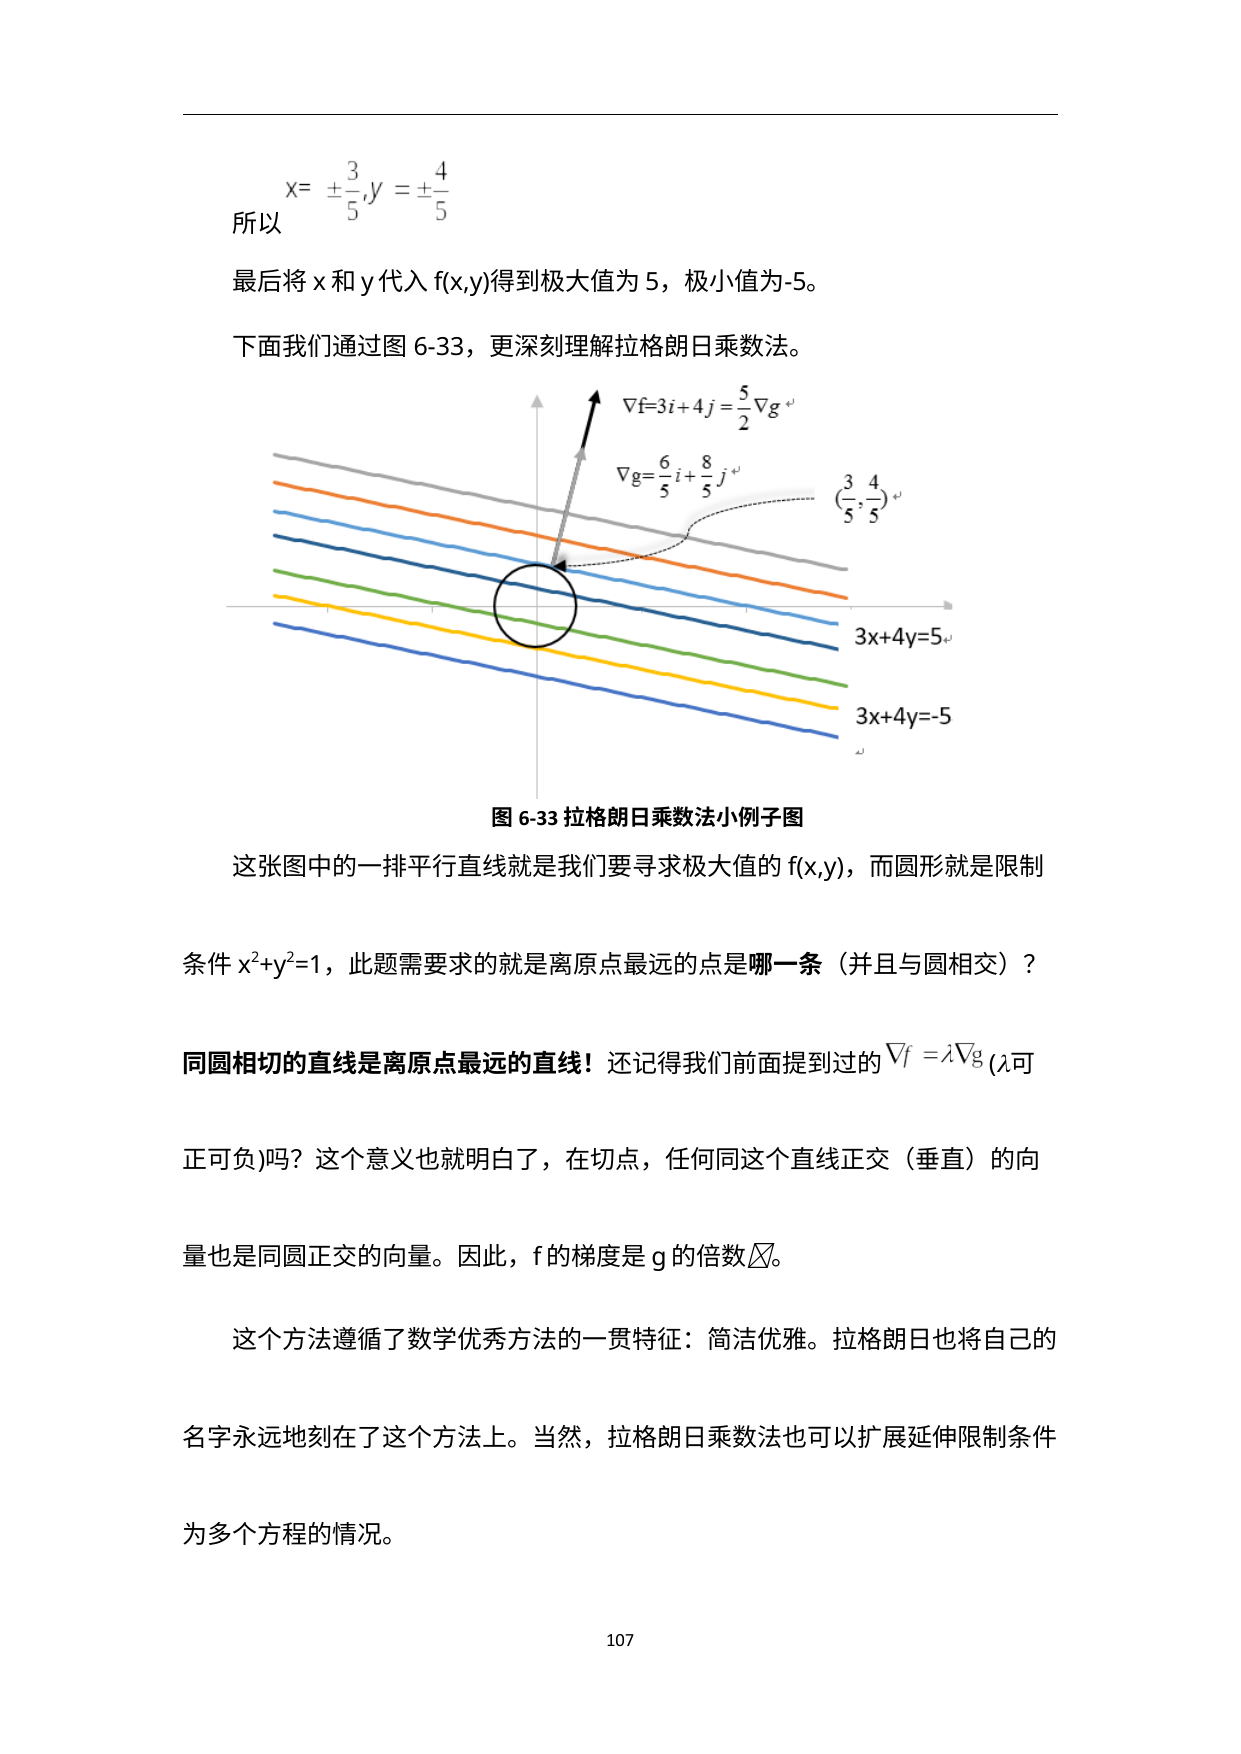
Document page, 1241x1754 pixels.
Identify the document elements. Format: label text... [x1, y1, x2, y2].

text 这个方法遵循了数学优秀方法的一贯特征：简洁优雅。拉格朗日也将自己的名字永远地刻在了这个方法上。当然，拉格朗日乘数法也可以扩展延伸限制条件为多个方程的情况。 [183, 1306, 1058, 1566]
text 所以 [183, 150, 1058, 247]
picture [226, 377, 953, 799]
text 这张图中的一排平行直线就是我们要寻求极大值的f(x,y)，而圆形就是限制条件x2+y2=1，此题需要求的就是离原点最远的点是哪一条（并且与圆相交）？同圆相切的直线是离原点最远的直线！还记得我们前面提到过的(可正可负)吗？这个意义也就明白了，在切点，任何同这个直线正交（垂直）的向量也是同圆正交的向量。因此，f的梯度是g的倍数。 [183, 832, 1058, 1287]
text 最后将x和y代入f(x,y)得到极大值为5，极小值为-5。 [183, 247, 1058, 312]
